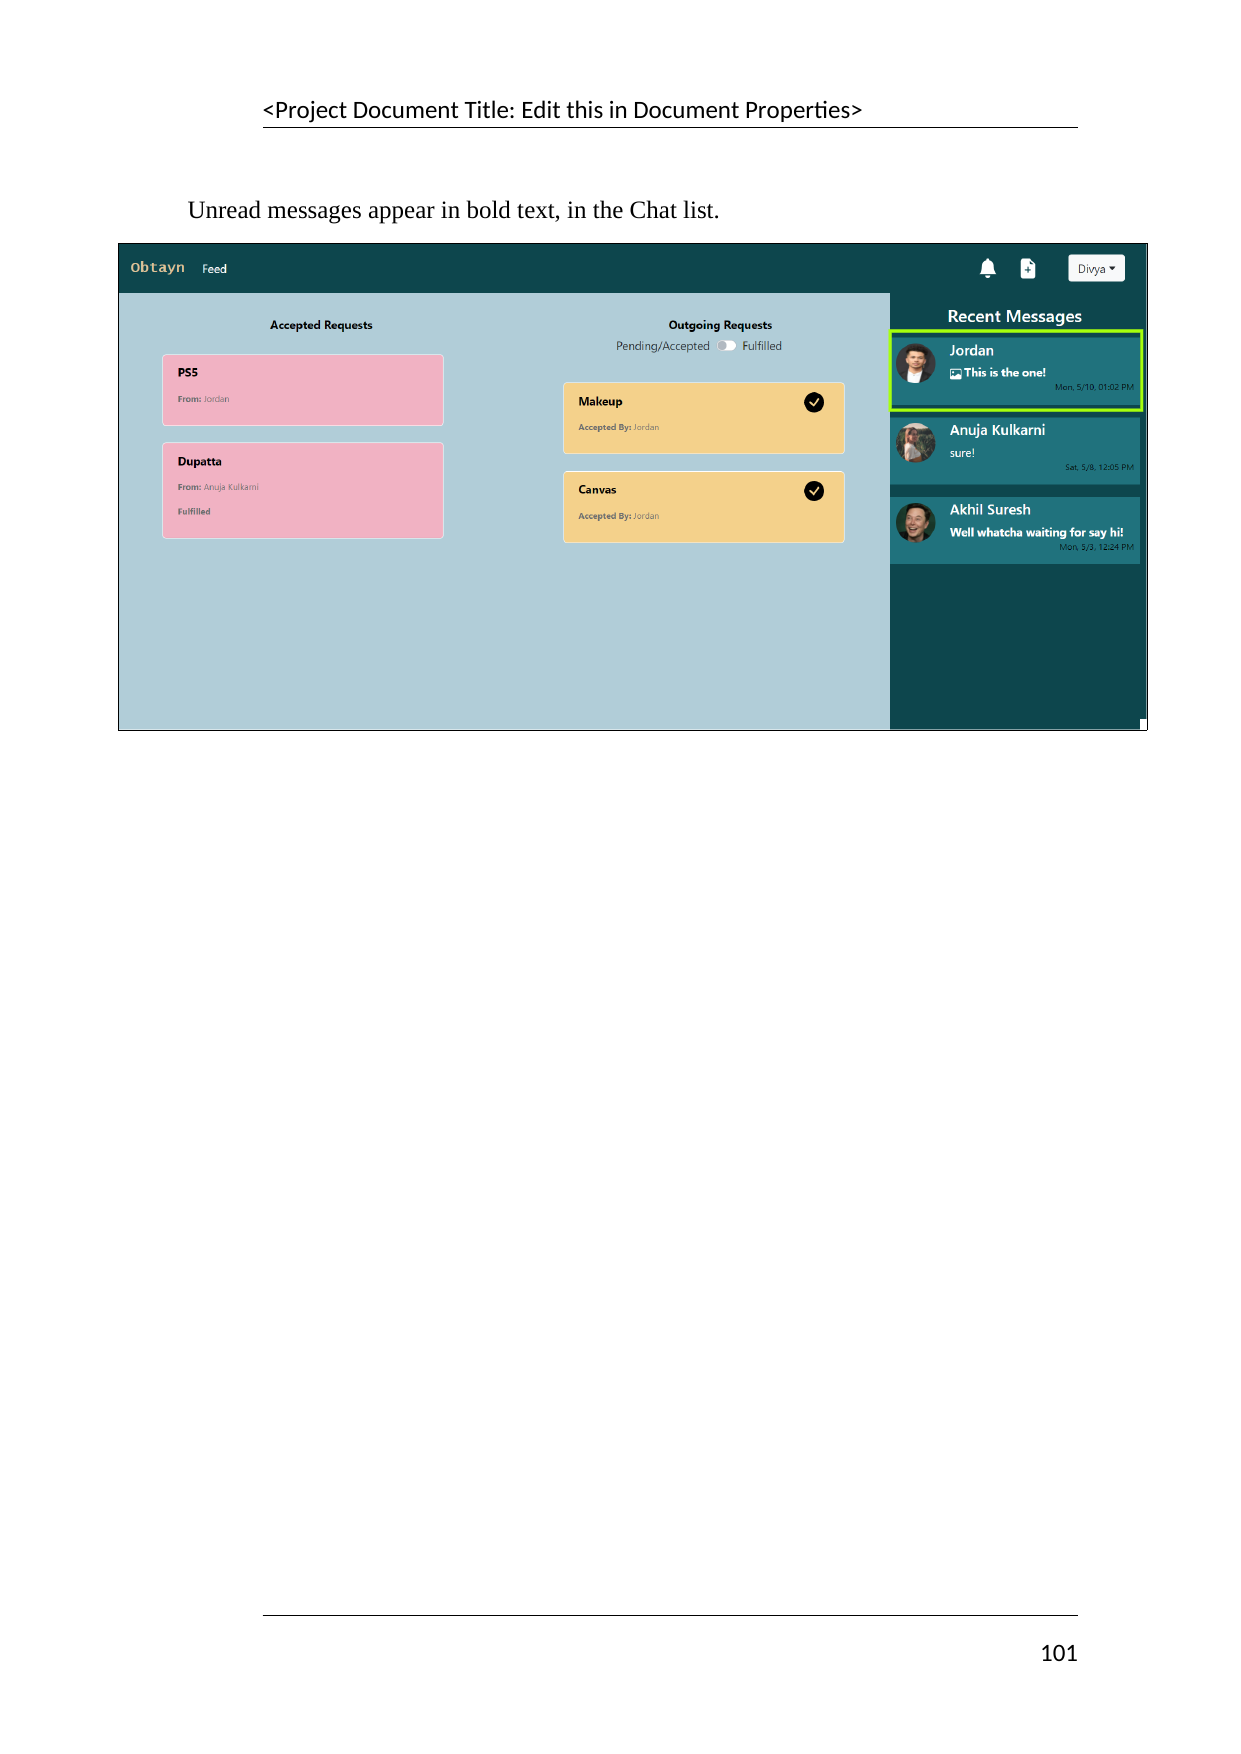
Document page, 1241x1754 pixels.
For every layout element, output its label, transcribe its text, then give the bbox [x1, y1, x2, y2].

text Unread messages appear in bold text, in the Chat list. [187, 195, 1078, 224]
picture [119, 244, 1147, 730]
